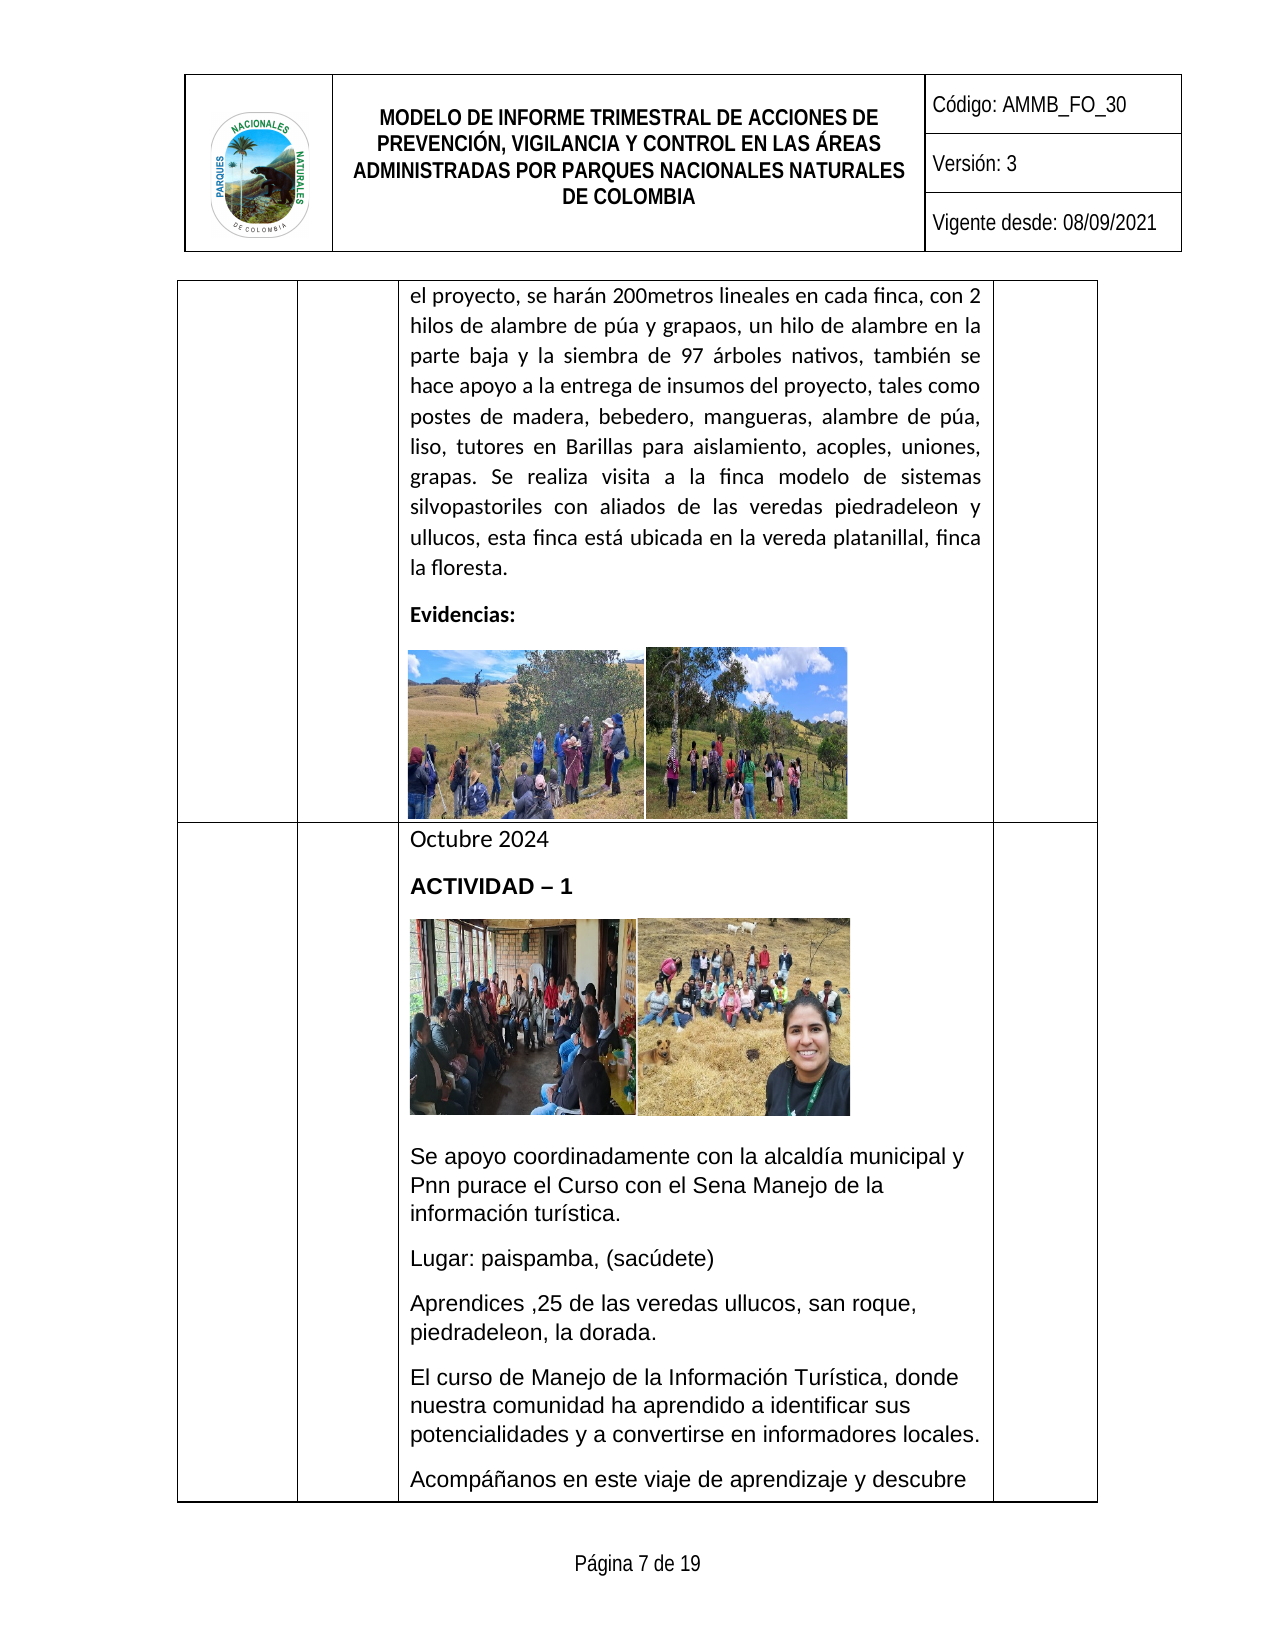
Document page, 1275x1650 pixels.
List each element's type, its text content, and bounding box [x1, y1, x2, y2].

table_cell [298, 281, 398, 822]
table_cell [178, 823, 297, 1501]
picture [210, 112, 310, 238]
table_cell [994, 823, 1097, 1501]
table_cell [178, 281, 297, 822]
table_cell [298, 823, 398, 1501]
table_cell [994, 281, 1097, 822]
